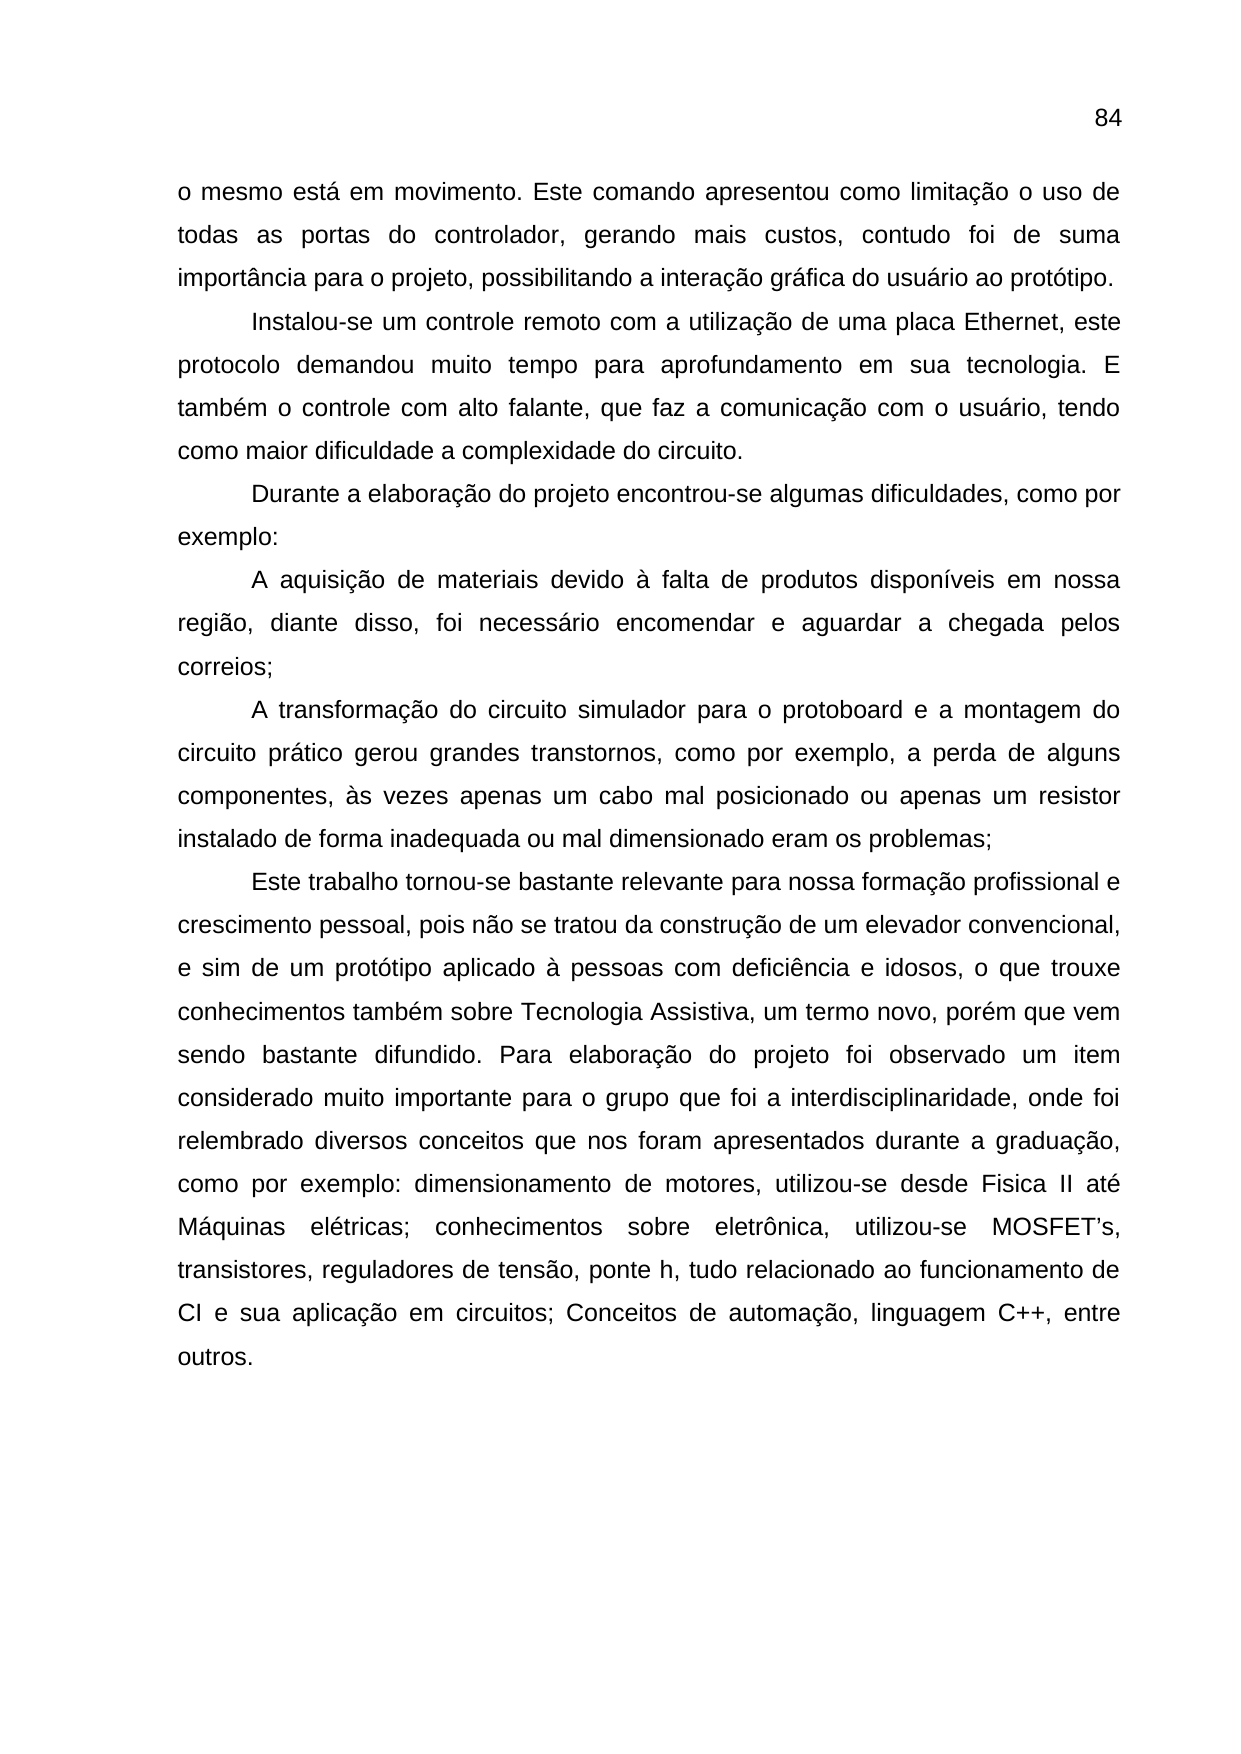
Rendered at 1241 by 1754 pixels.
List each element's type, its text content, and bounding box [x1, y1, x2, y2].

text Durante a elaboração do projeto encontrou-se algumas dificuldades, como por exemplo: [177, 479, 1122, 551]
text A aquisição de materiais devido à falta de produtos disponíveis em nossa região, diante disso, foi necessário encomendar e aguardar a chegada pelos correios; [177, 565, 1122, 680]
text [177, 177, 1122, 292]
text A transformação do circuito simulador para o protoboard e a montagem do circuito prático gerou grandes transtornos, como por exemplo, a perda de alguns componentes, às vezes apenas um cabo mal posicionado ou apenas um resistor instalado de forma inadequada ou mal dimensionado eram os problemas; [177, 695, 1122, 853]
text Este trabalho tornou-se bastante relevante para nossa formação profissional e crescimento pessoal, pois não se tratou da construção de um elevador convencional, e sim de um protótipo aplicado à pessoas com deficiência e idosos, o que trouxe conhecimentos também sobre Tecnologia Assistiva, um termo novo, porém que vem sendo bastante difundido. Para elaboração do projeto foi observado um item considerado muito importante para o grupo que foi a interdisciplinaridade, onde foi relembrado diversos conceitos que nos foram apresentados durante a graduação, como por exemplo: dimensionamento de motores, utilizou-se desde Fisica II até Máquinas elétricas; conhecimentos sobre eletrônica, utilizou-se MOSFET’s, transistores, reguladores de tensão, ponte h, tudo relacionado ao funcionamento de CI e sua aplicação em circuitos; Conceitos de automação, linguagem C++, entre outros. [177, 867, 1122, 1370]
text Instalou-se um controle remoto com a utilização de uma placa Ethernet, este protocolo demandou muito tempo para aprofundamento em sua tecnologia. E também o controle com alto falante, que faz a comunicação com o usuário, tendo como maior dificuldade a complexidade do circuito. [177, 307, 1122, 465]
